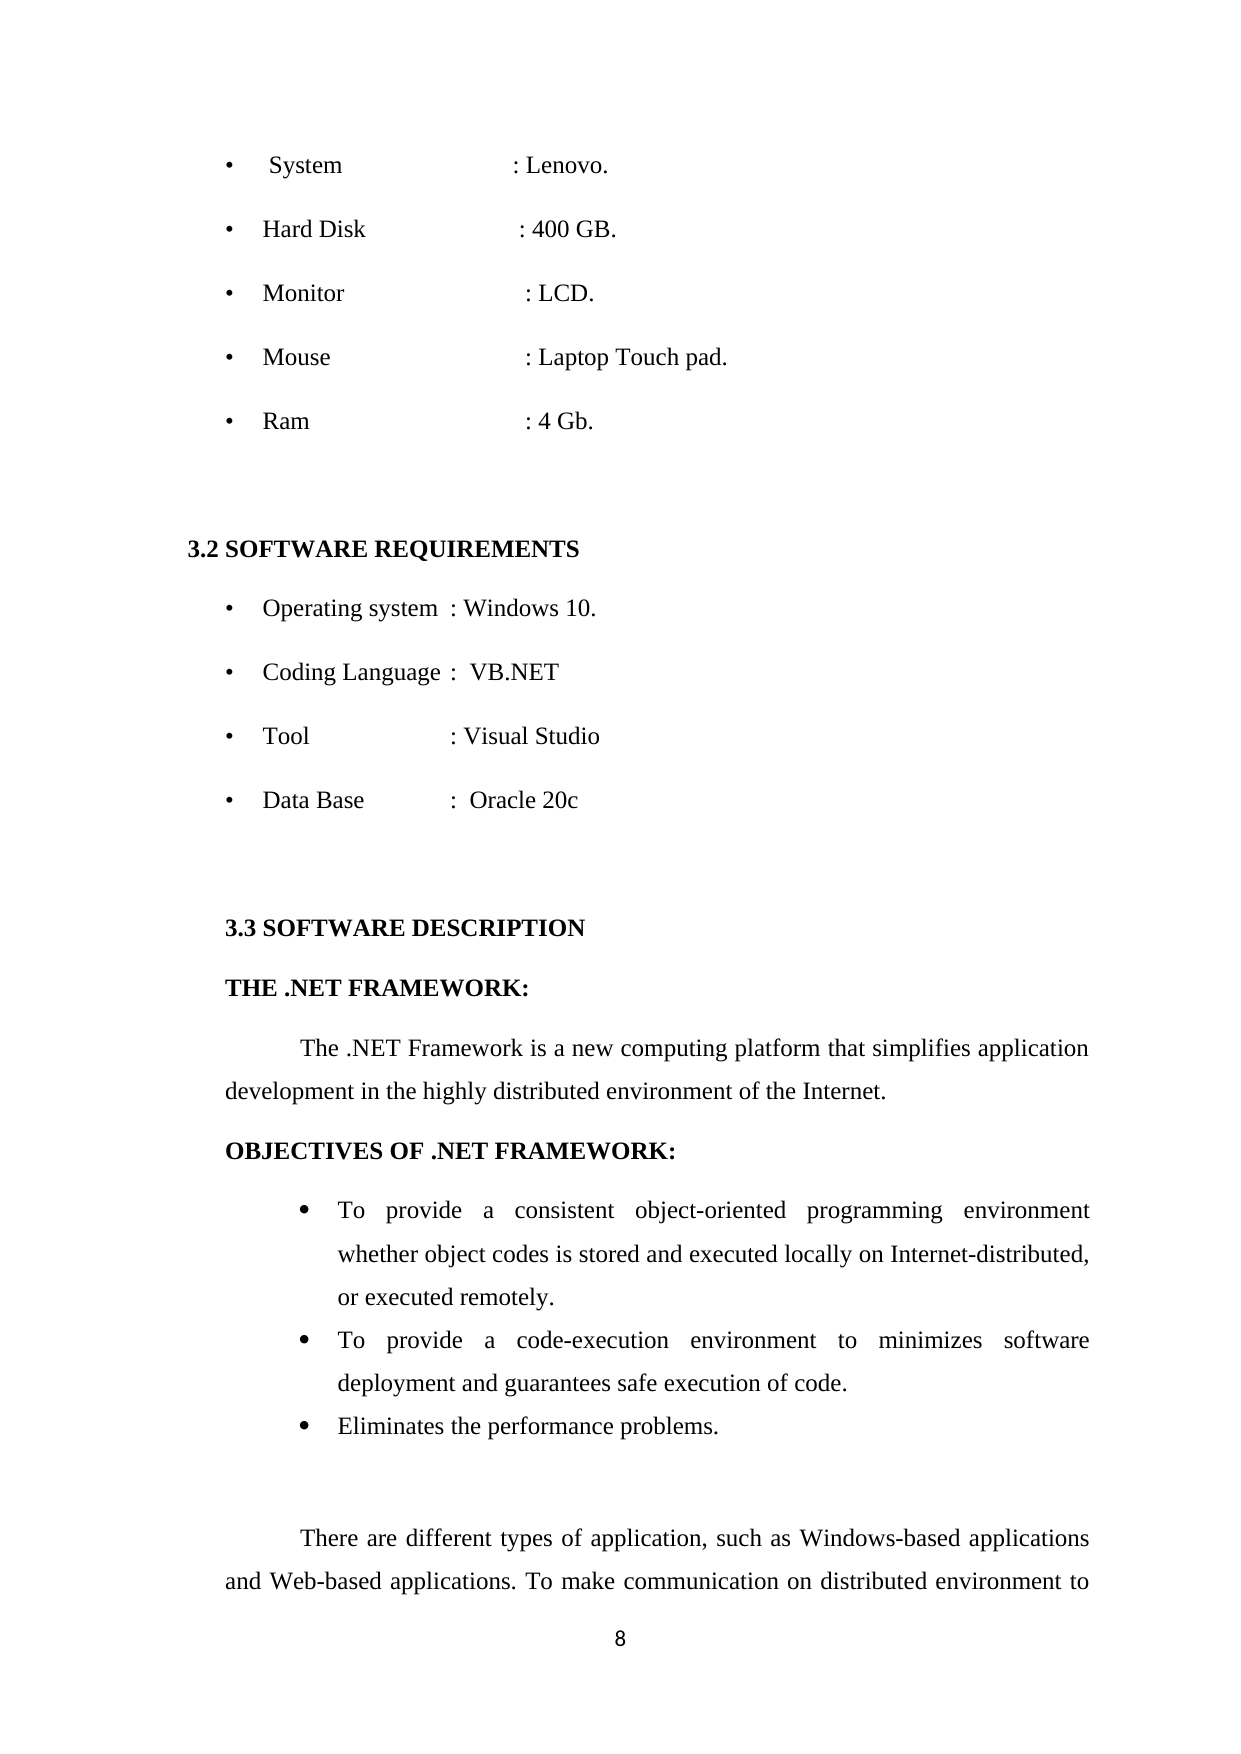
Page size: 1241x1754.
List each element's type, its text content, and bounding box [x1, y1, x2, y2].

text THE .NET FRAMEWORK: [150, 973, 1090, 1002]
list Tool : Visual Studio [225, 721, 1090, 750]
list To provide a code-execution environment to minimizes software deployment and guarantees safe execution of code. [300, 1325, 1090, 1397]
list Eliminates the performance problems. [300, 1411, 1090, 1440]
list Operating system : Windows 10. [225, 593, 1090, 622]
text OBJECTIVES OF .NET FRAMEWORK: [150, 1136, 1090, 1164]
list To provide a consistent object-oriented programming environment whether object codes is stored and executed locally on Internet-distributed, or executed remotely. [300, 1196, 1090, 1311]
list Hard Disk : 400 GB. [225, 214, 1090, 243]
text 3.3 SOFTWARE DESCRIPTION [150, 913, 1090, 942]
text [225, 1523, 1090, 1595]
text 3.2 SOFTWARE REQUIREMENTS [150, 534, 1090, 562]
text The .NET Framework is a new computing platform that simplifies application development in the highly distributed environment of the Internet. [225, 1033, 1090, 1105]
list Monitor : LCD. [225, 278, 1090, 307]
list Mouse : Laptop Touch pad. [225, 342, 1090, 371]
list Data Base : Oracle 20c [225, 785, 1090, 814]
list System : Lenovo. [225, 150, 1090, 179]
list Coding Language : VB.NET [225, 657, 1090, 686]
list Ram : 4 Gb. [225, 406, 1090, 434]
